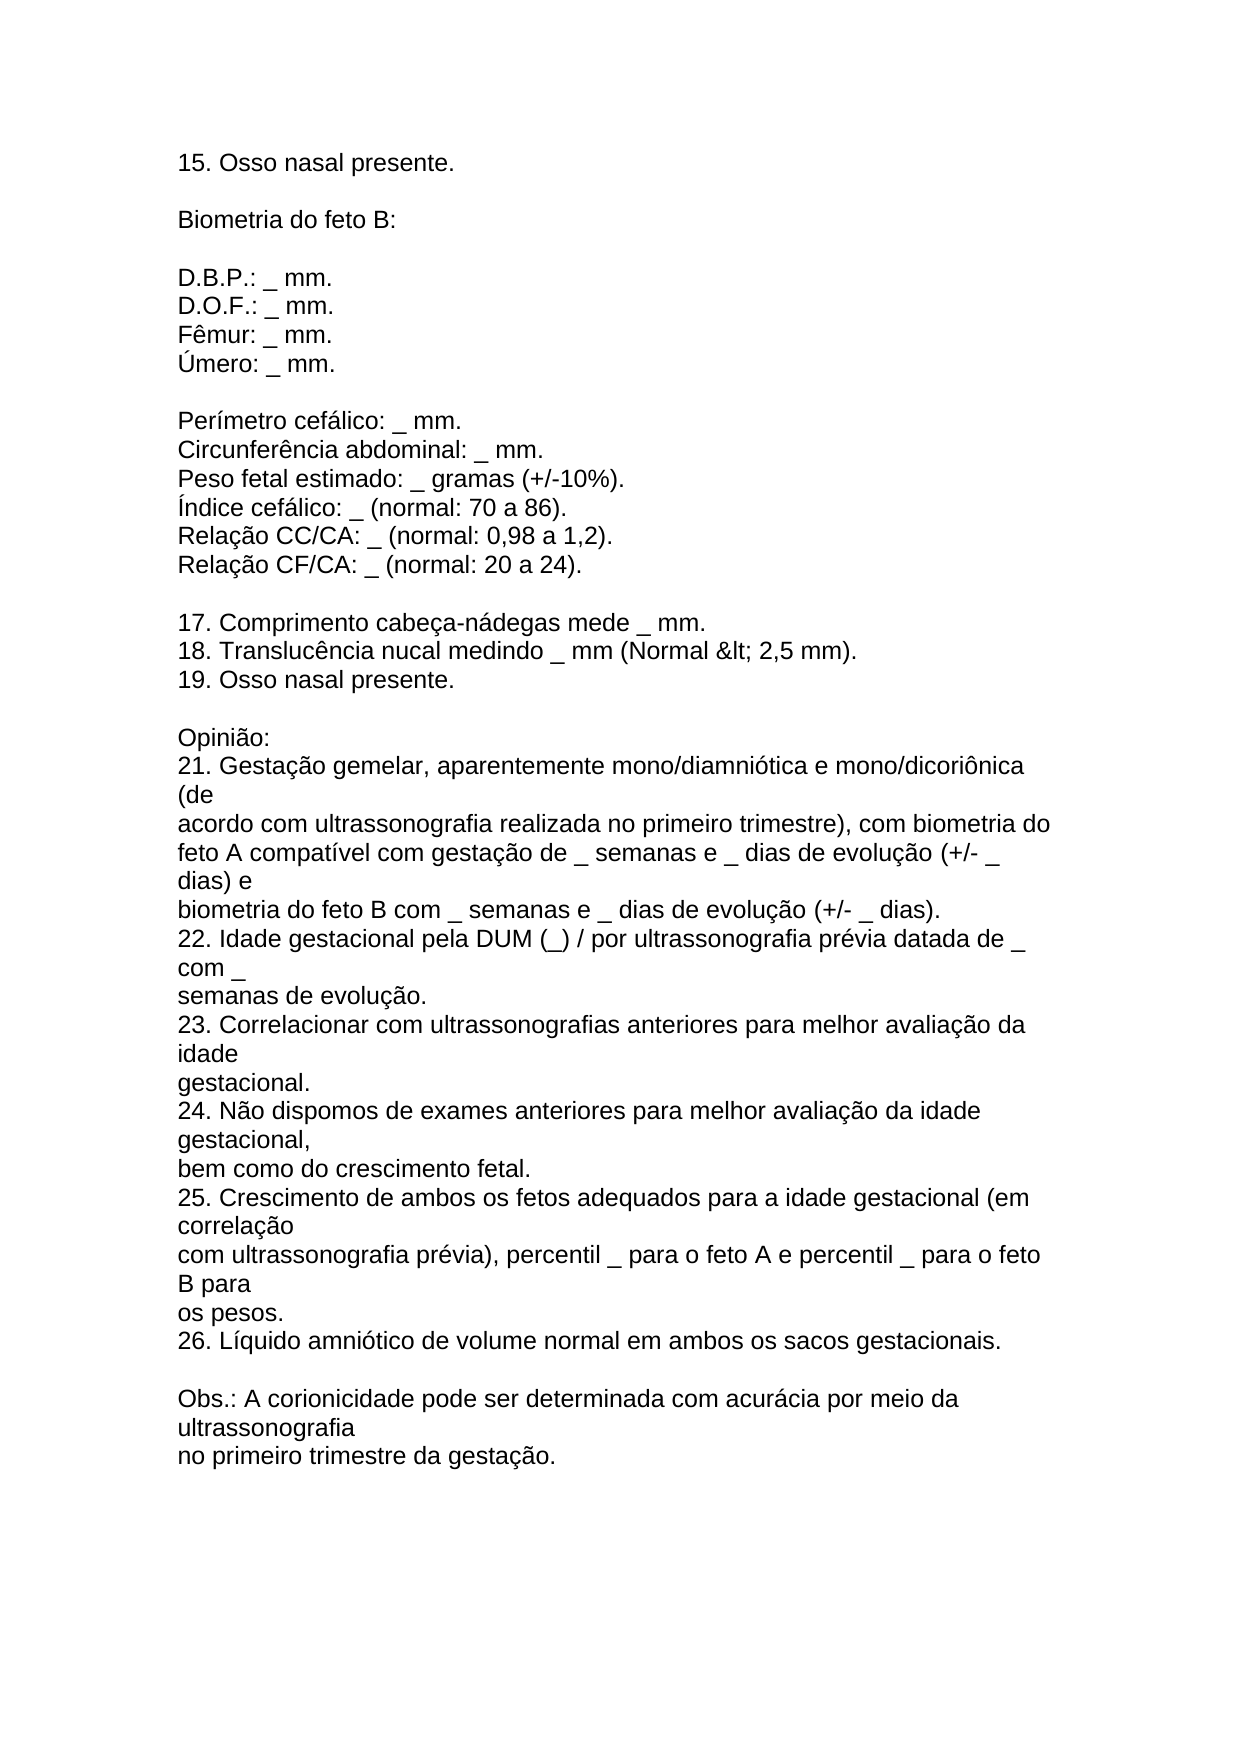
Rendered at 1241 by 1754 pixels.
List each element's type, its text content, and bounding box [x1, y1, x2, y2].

text D.O.F.: _ mm. [177, 291, 1063, 320]
text os pesos. [177, 1298, 1063, 1326]
text Biometria do feto B: [177, 205, 1063, 234]
text 22. Idade gestacional pela DUM (_) / por ultrassonografia prévia datada de _ com _ [177, 924, 1063, 981]
text Perímetro cefálico: _ mm. [177, 406, 1063, 435]
text biometria do feto B com _ semanas e _ dias de evolução (+/- _ dias). [177, 895, 1063, 924]
text Índice cefálico: _ (normal: 70 a 86). [177, 493, 1063, 521]
text 18. Translucência nucal medindo _ mm (Normal &lt; 2,5 mm). [177, 636, 1063, 665]
text com ultrassonografia prévia), percentil _ para o feto A e percentil _ para o feto B para [177, 1240, 1063, 1298]
text 25. Crescimento de ambos os fetos adequados para a idade gestacional (em correlação [177, 1183, 1063, 1240]
text Relação CC/CA: _ (normal: 0,98 a 1,2). [177, 521, 1063, 550]
text 23. Correlacionar com ultrassonografias anteriores para melhor avaliação da idade [177, 1010, 1063, 1068]
text Circunferência abdominal: _ mm. [177, 435, 1063, 464]
text Úmero: _ mm. [177, 349, 1063, 378]
text no primeiro trimestre da gestação. [177, 1441, 1063, 1470]
text feto A compatível com gestação de _ semanas e _ dias de evolução (+/- _ dias) e [177, 838, 1063, 895]
text 19. Osso nasal presente. [177, 665, 1063, 694]
text Fêmur: _ mm. [177, 320, 1063, 349]
text Peso fetal estimado: _ gramas (+/-10%). [177, 464, 1063, 493]
text semanas de evolução. [177, 981, 1063, 1010]
text 24. Não dispomos de exames anteriores para melhor avaliação da idade gestacional, [177, 1096, 1063, 1154]
text 15. Osso nasal presente. [177, 148, 1063, 176]
text 26. Líquido amniótico de volume normal em ambos os sacos gestacionais. [177, 1326, 1063, 1355]
text Opinião: [177, 723, 1063, 751]
text bem como do crescimento fetal. [177, 1154, 1063, 1183]
text Obs.: A corionicidade pode ser determinada com acurácia por meio da ultrassonografia [177, 1384, 1063, 1441]
text 21. Gestação gemelar, aparentemente mono/diamniótica e mono/dicoriônica (de [177, 751, 1063, 809]
text Relação CF/CA: _ (normal: 20 a 24). [177, 550, 1063, 579]
text gestacional. [177, 1068, 1063, 1096]
text acordo com ultrassonografia realizada no primeiro trimestre), com biometria do [177, 809, 1063, 838]
text 17. Comprimento cabeça-nádegas mede _ mm. [177, 608, 1063, 636]
text D.B.P.: _ mm. [177, 263, 1063, 291]
